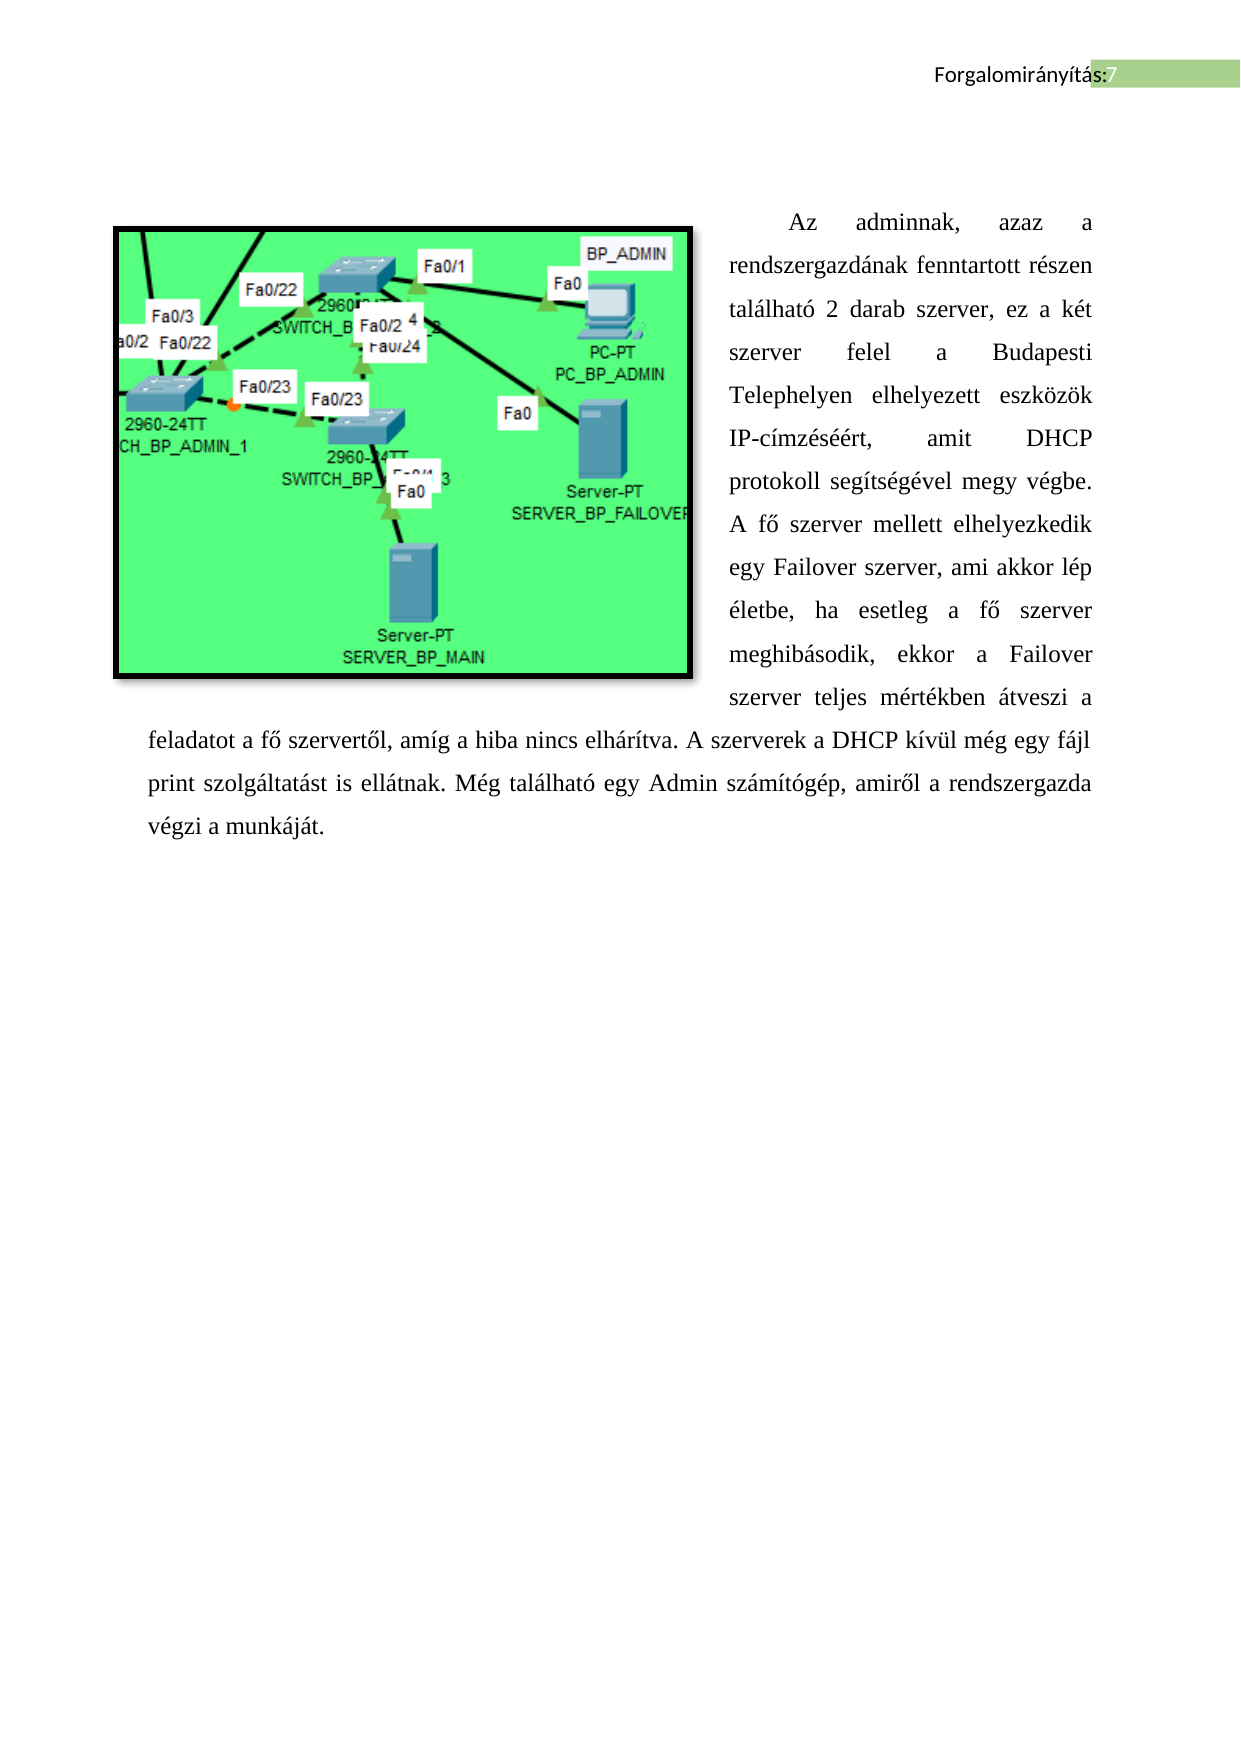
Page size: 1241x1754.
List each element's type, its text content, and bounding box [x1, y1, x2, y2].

picture [119, 232, 687, 673]
